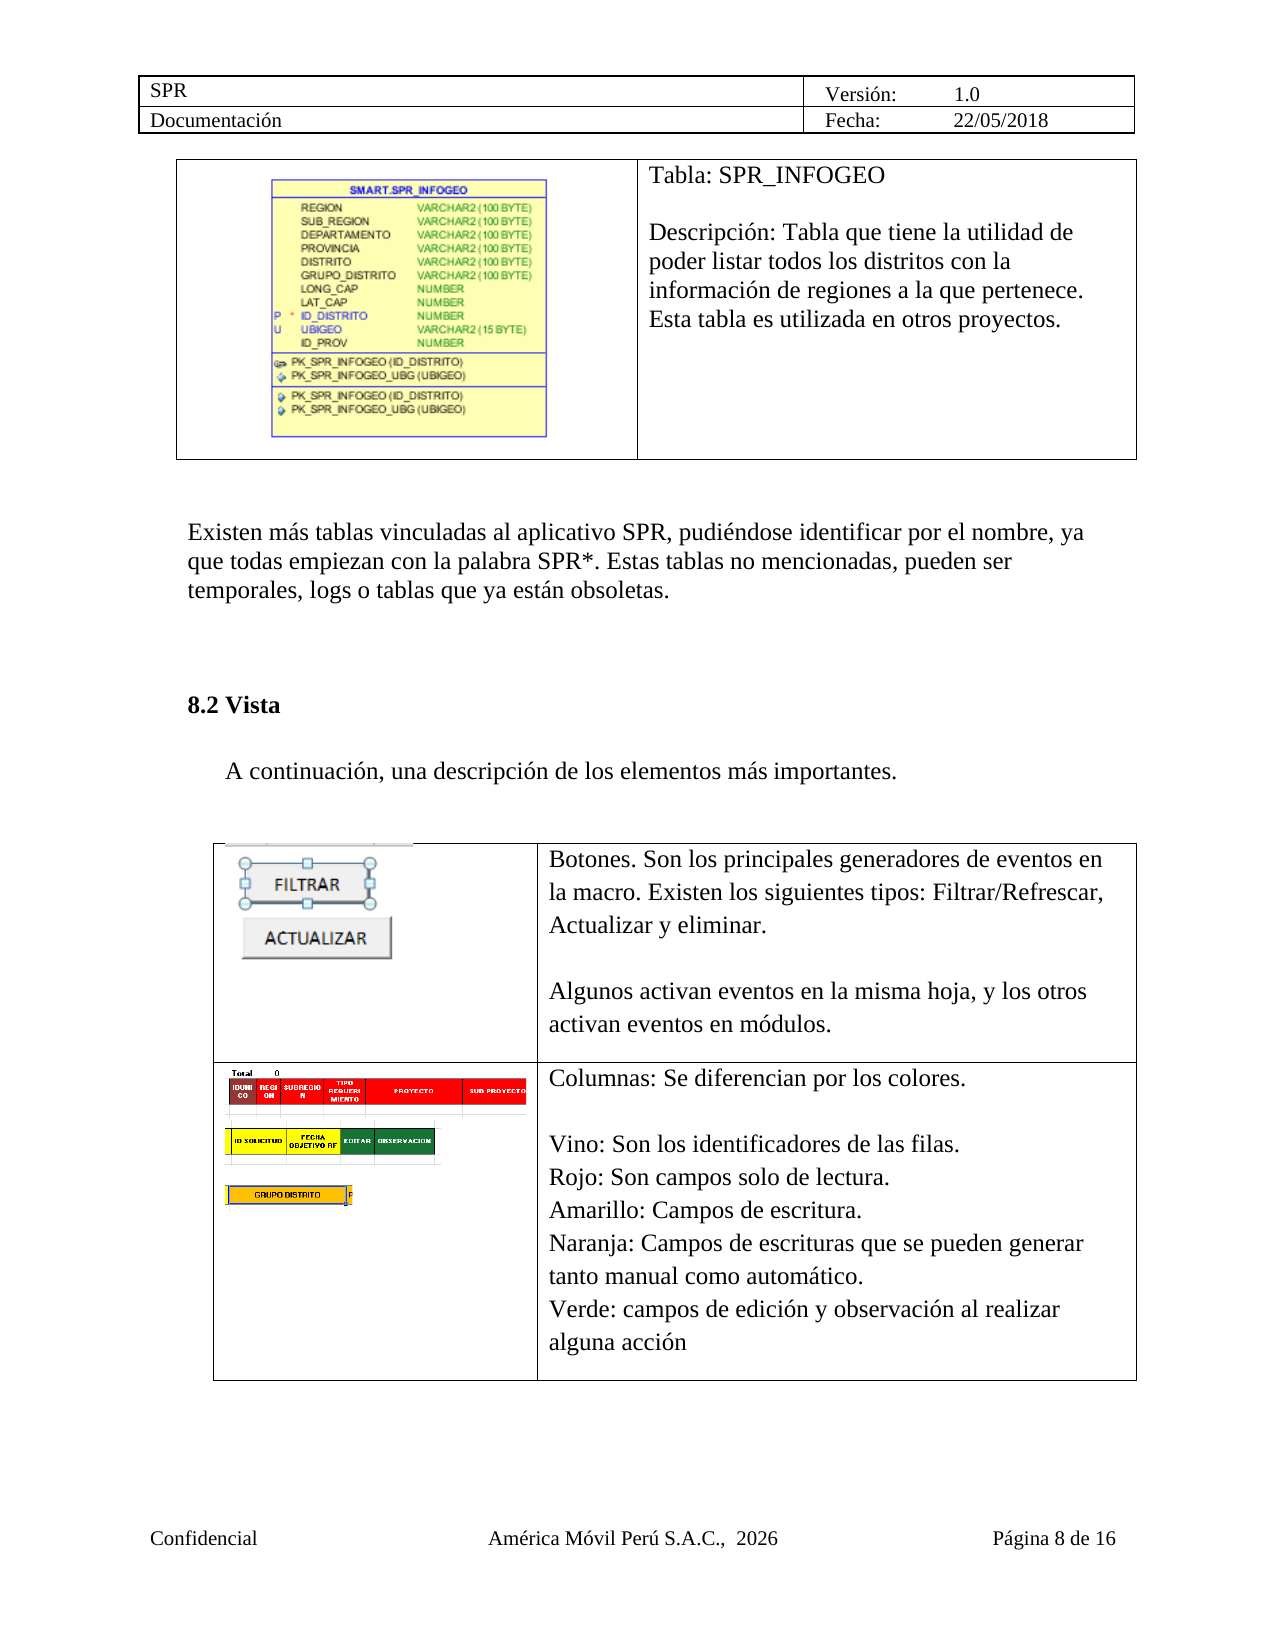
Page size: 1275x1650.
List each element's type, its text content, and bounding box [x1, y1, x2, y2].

picture [225, 1063, 527, 1118]
table_cell [214, 1063, 537, 1380]
table_header Botones. Son los principales generadores de eventos en la macro. Existen los siguientes tipos: Filtrar/Refrescar, Actualizar y eliminar. Algunos activan eventos en la misma hoja, y los otros activan eventos en módulos. [538, 844, 1136, 1062]
table_header [214, 844, 537, 1062]
table_cell Columnas: Se diferencian por los colores. Vino: Son los identificadores de las filas. Rojo: Son campos solo de lectura. Amarillo: Campos de escritura. Naranja: Campos de escrituras que se pueden generar tanto manual como automático. Verde: campos de edición y observación al realizar alguna acción [538, 1063, 1136, 1380]
table_header [177, 160, 637, 459]
picture [225, 1120, 442, 1166]
list A continuación, una descripción de los elementos más importantes. [225, 756, 1125, 785]
picture [225, 843, 414, 980]
picture [252, 160, 562, 448]
table_header Tabla: SPR_INFOGEO Descripción: Tabla que tiene la utilidad de poder listar todos los distritos con la información de regiones a la que pertenece. Esta tabla es utilizada en otros proyectos. [638, 160, 1136, 459]
text Existen más tablas vinculadas al aplicativo SPR, pudiéndose identificar por el nombre, ya que todas empiezan con la palabra SPR*. Estas tablas no mencionadas, pueden ser temporales, logs o tablas que ya están obsoletas. [187, 517, 1125, 604]
picture [225, 1169, 353, 1213]
list Vista [187, 690, 1125, 719]
